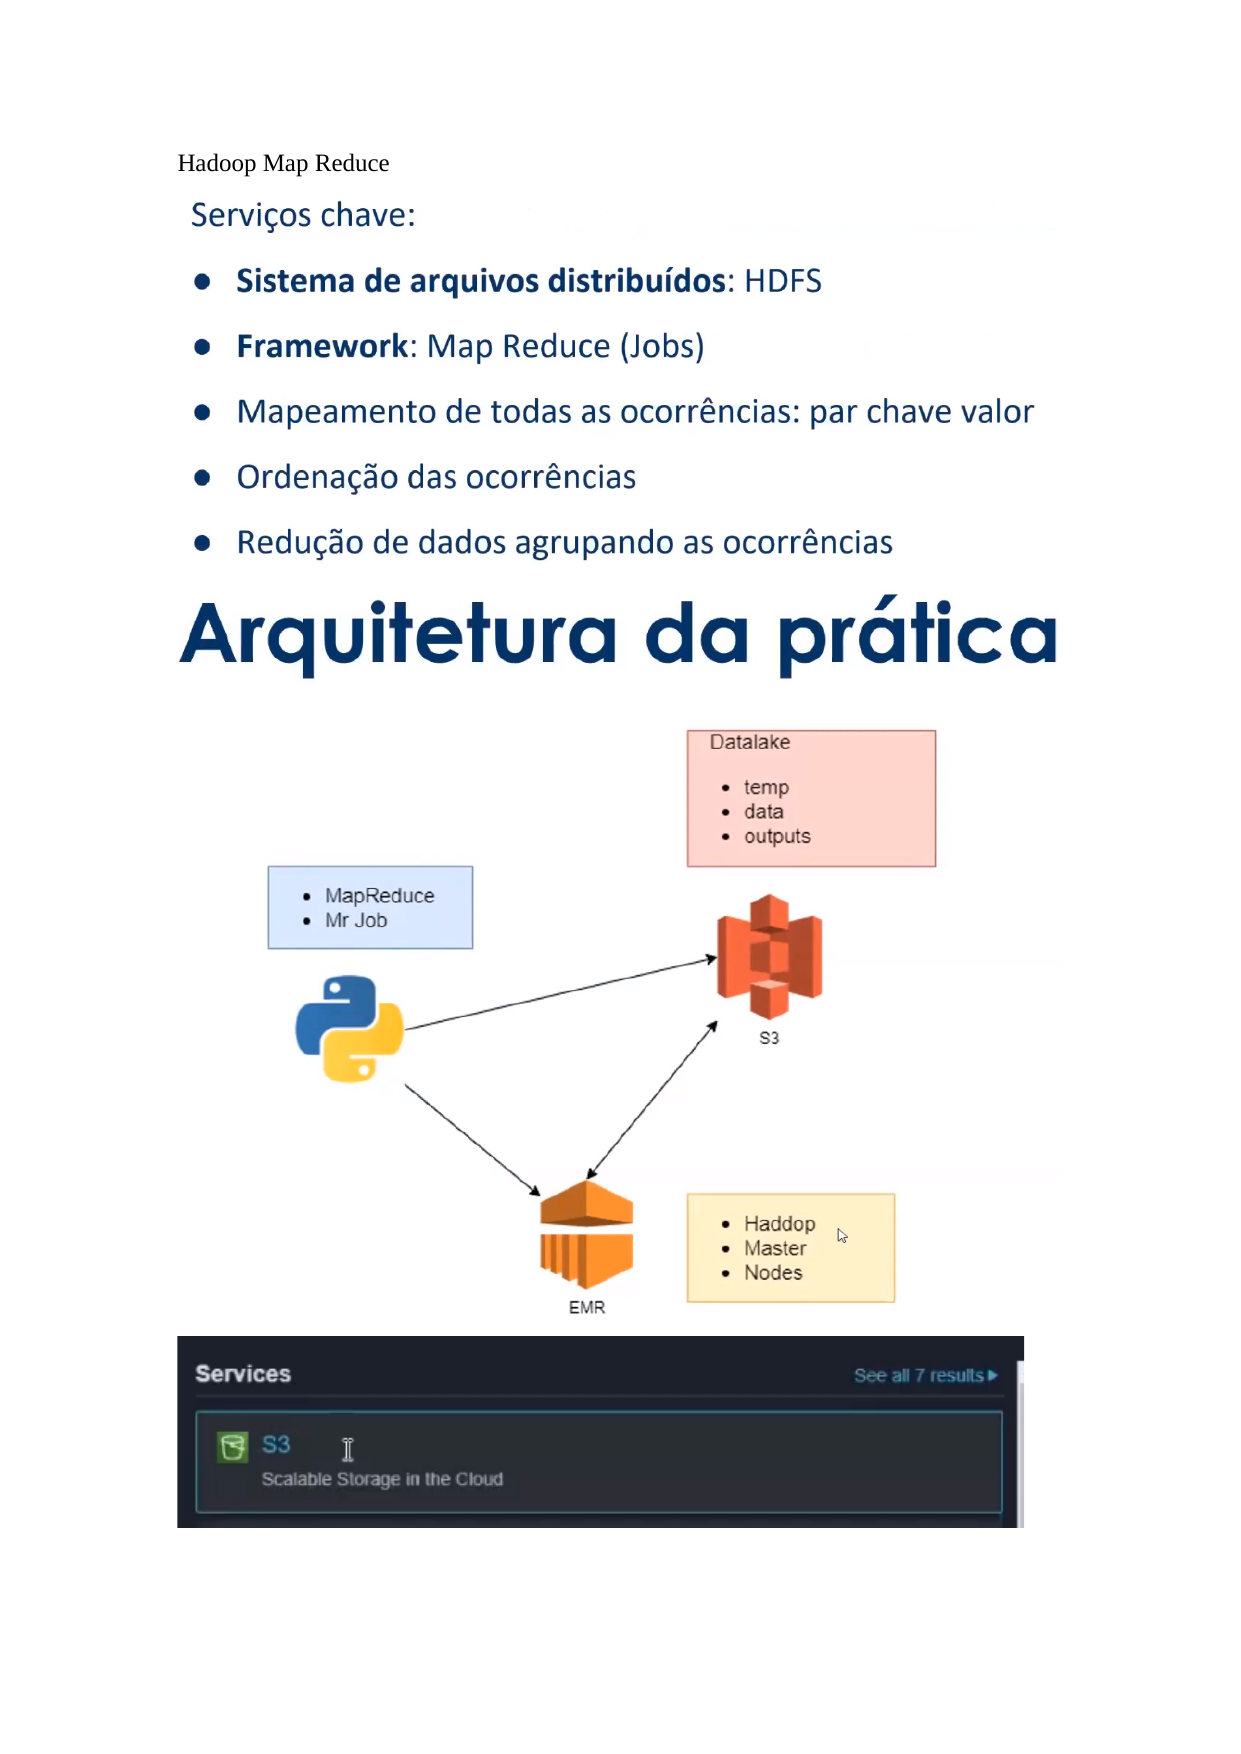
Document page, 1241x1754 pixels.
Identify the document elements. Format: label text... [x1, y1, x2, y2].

picture [177, 582, 1063, 1323]
picture [177, 190, 1063, 569]
text Hadoop Map Reduce [177, 148, 1063, 176]
picture [177, 1336, 1025, 1528]
